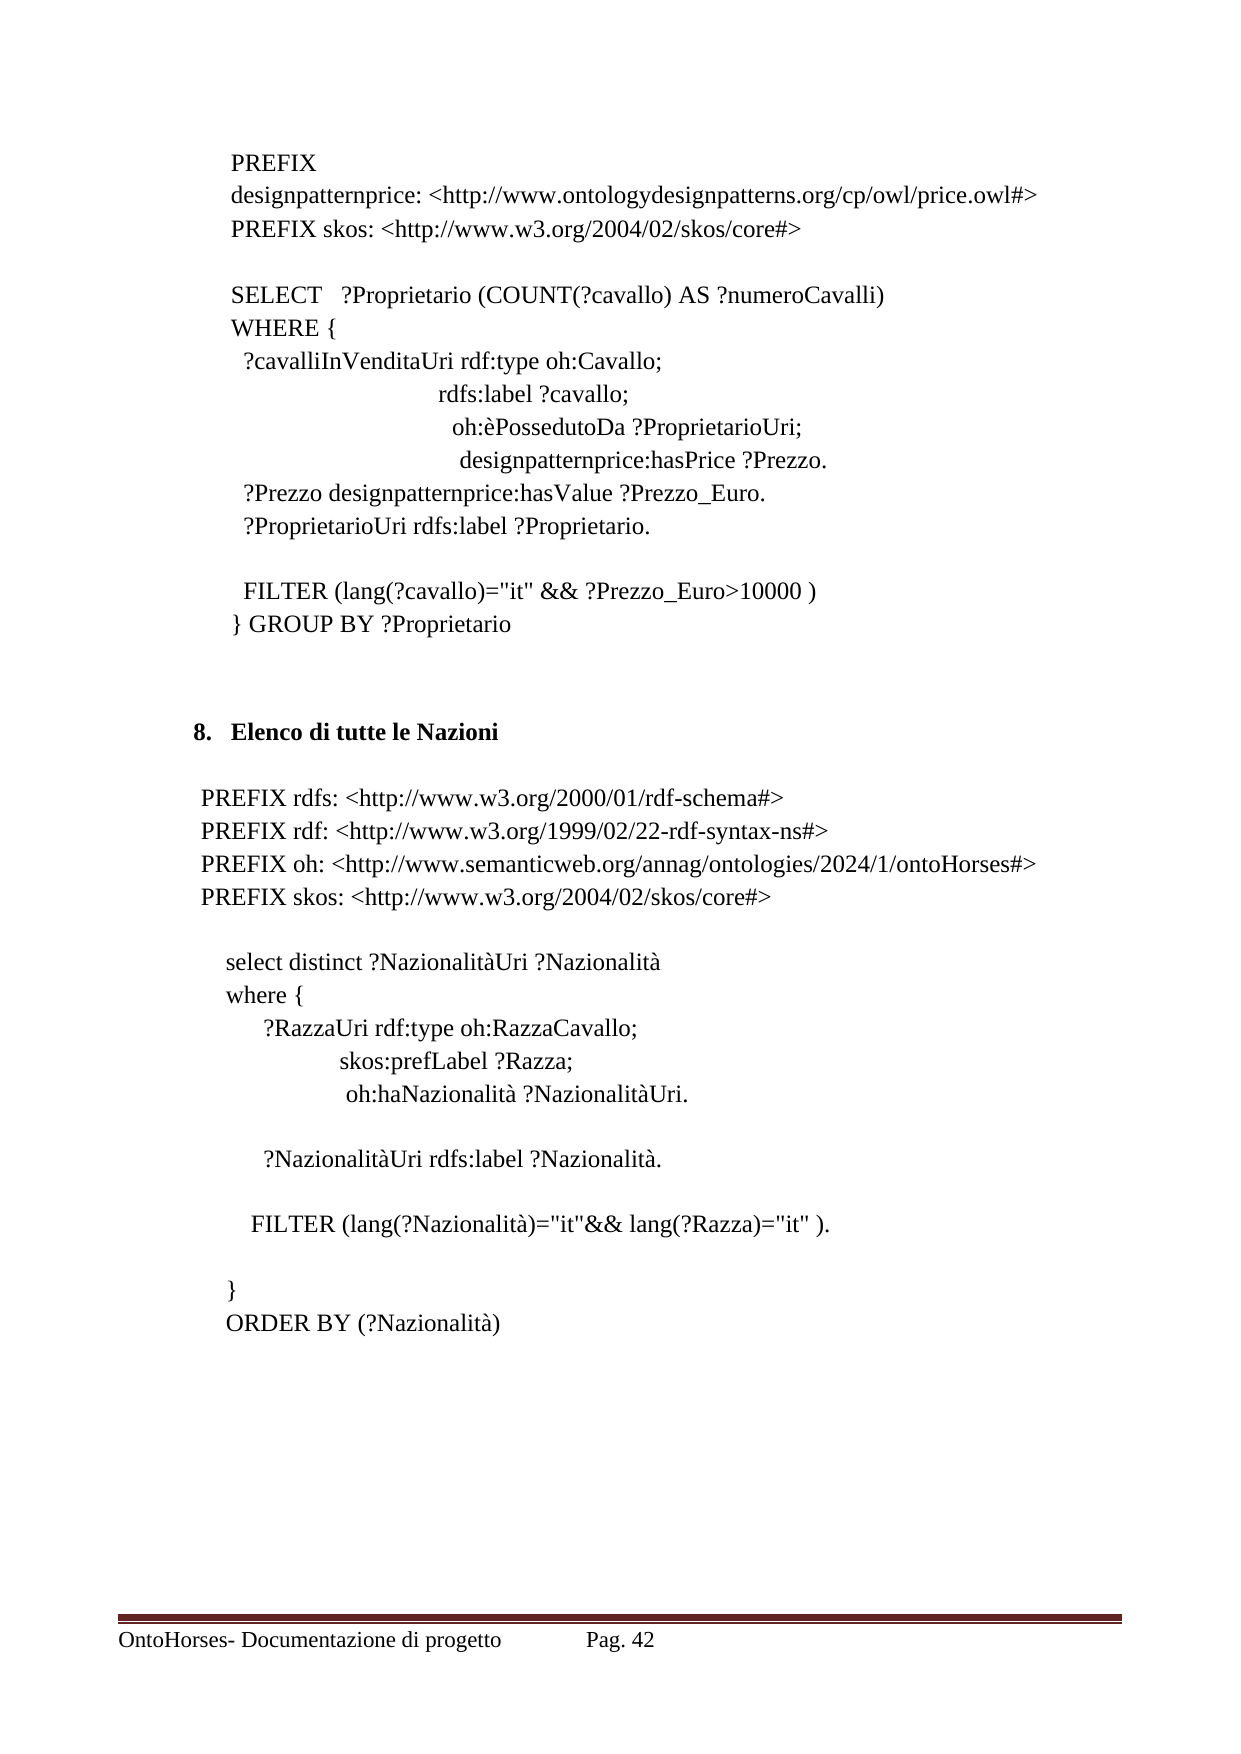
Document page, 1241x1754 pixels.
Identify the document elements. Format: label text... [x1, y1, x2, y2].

list oh:haNazionalità ?NazionalitàUri. [201, 1079, 1122, 1108]
list PREFIX oh: <http://www.semanticweb.org/annag/ontologies/2024/1/ontoHorses#> [201, 849, 1122, 878]
list PREFIX [231, 148, 1122, 176]
list ?cavalliInVenditaUri rdf:type oh:Cavallo; [231, 346, 1122, 374]
list FILTER (lang(?cavallo)="it" && ?Prezzo_Euro>10000 ) [231, 576, 1122, 605]
list ?Prezzo designpatternprice:hasValue ?Prezzo_Euro. [231, 478, 1122, 507]
list select distinct ?NazionalitàUri ?Nazionalità [201, 947, 1122, 976]
list rdfs:label ?cavallo; [231, 379, 1122, 407]
list ?RazzaUri rdf:type oh:RazzaCavallo; [201, 1013, 1122, 1042]
list PREFIX rdfs: <http://www.w3.org/2000/01/rdf-schema#> [201, 783, 1122, 812]
list PREFIX skos: <http://www.w3.org/2004/02/skos/core#> [231, 214, 1122, 242]
list WHERE { [231, 313, 1122, 341]
list FILTER (lang(?Nazionalità)="it"&& lang(?Razza)="it" ). [201, 1209, 1122, 1238]
list ?NazionalitàUri rdfs:label ?Nazionalità. [201, 1144, 1122, 1173]
list } [201, 1275, 1122, 1303]
list ?ProprietarioUri rdfs:label ?Proprietario. [231, 511, 1122, 539]
list skos:prefLabel ?Razza; [201, 1046, 1122, 1075]
list oh:èPossedutoDa ?ProprietarioUri; [231, 412, 1122, 441]
list PREFIX rdf: <http://www.w3.org/1999/02/22-rdf-syntax-ns#> [201, 816, 1122, 844]
list where { [201, 980, 1122, 1009]
list Elenco di tutte le Nazioni [193, 717, 1122, 746]
list SELECT ?Proprietario (COUNT(?cavallo) AS ?numeroCavalli) [231, 280, 1122, 308]
list ORDER BY (?Nazionalità) [201, 1308, 1122, 1337]
list designpatternprice:hasPrice ?Prezzo. [231, 445, 1122, 473]
list designpatternprice: <http://www.ontologydesignpatterns.org/cp/owl/price.owl#> [231, 181, 1122, 209]
list PREFIX skos: <http://www.w3.org/2004/02/skos/core#> [201, 882, 1122, 911]
list } GROUP BY ?Proprietario [231, 609, 1122, 638]
